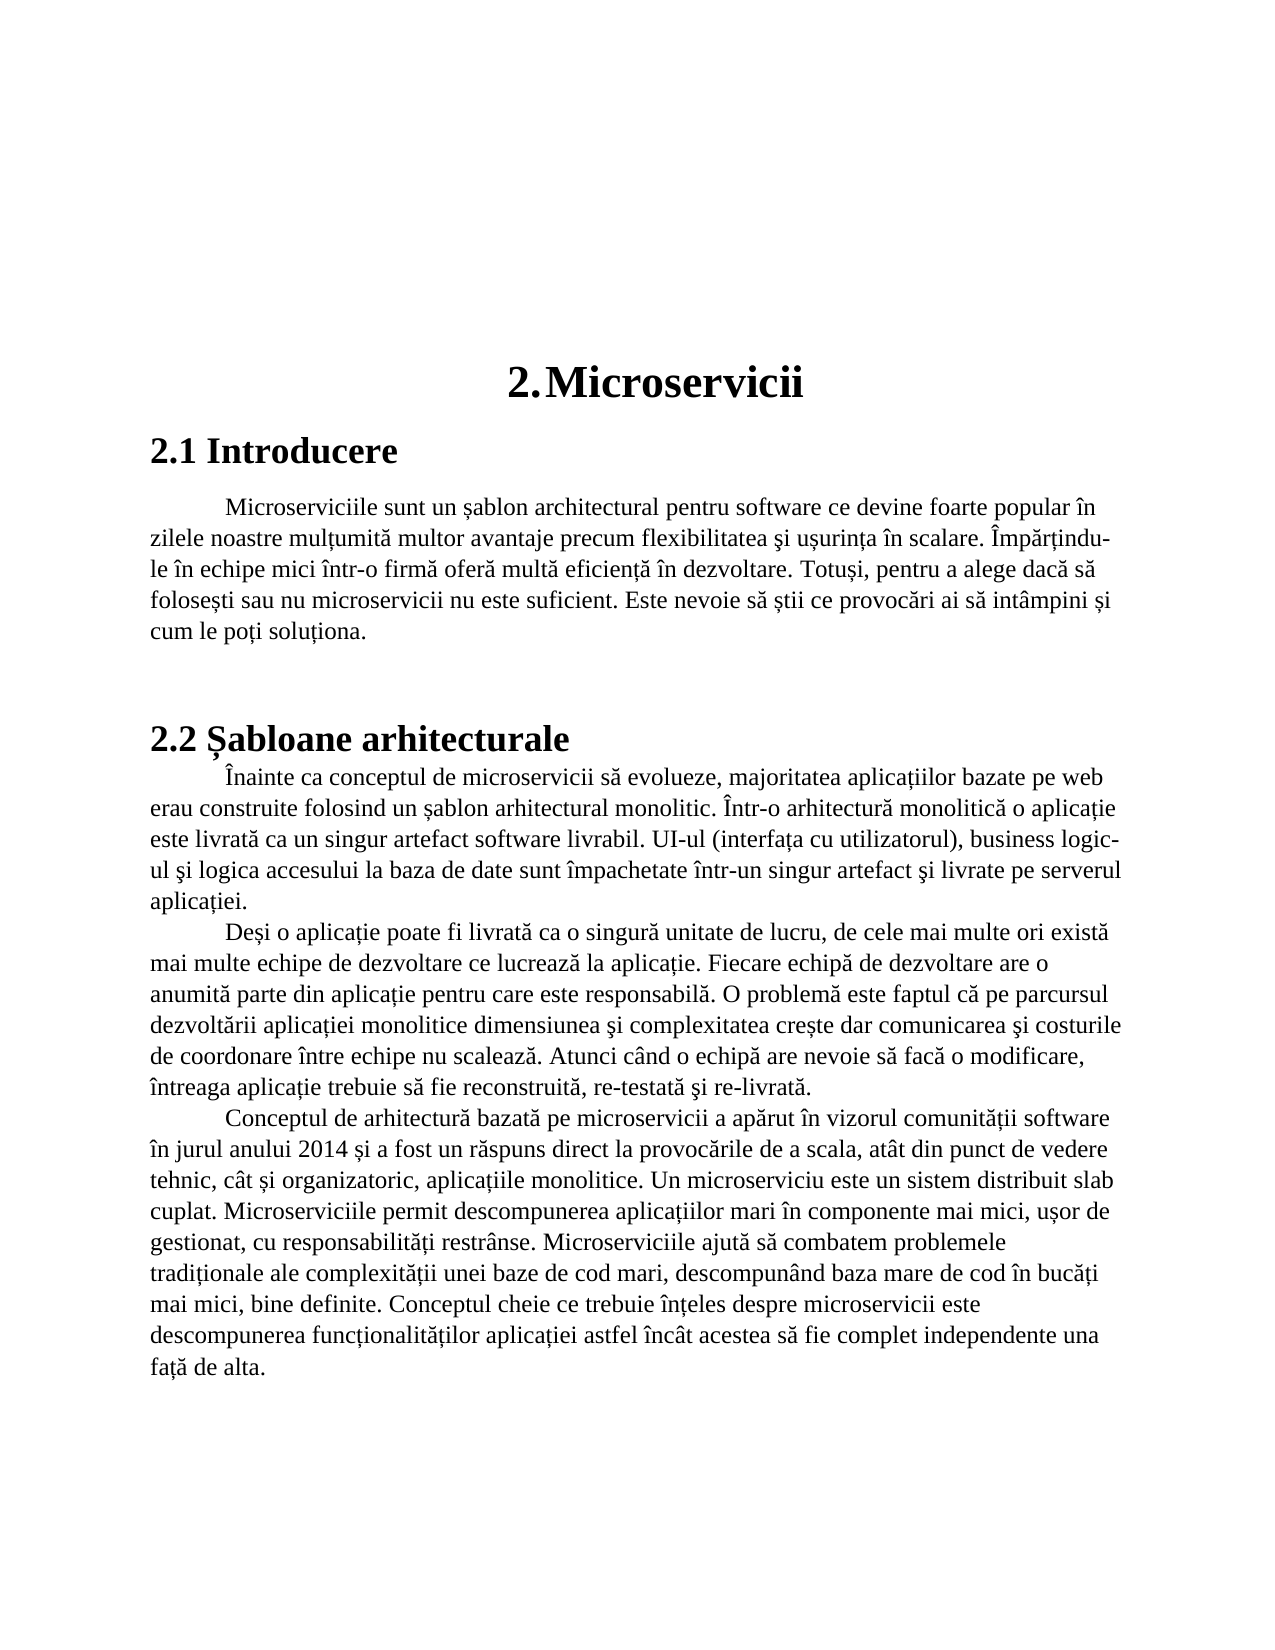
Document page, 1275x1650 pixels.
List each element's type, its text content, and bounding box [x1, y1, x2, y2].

text 2.2 Șabloane arhitecturale Înainte ca conceptul de microservicii să evolueze, majoritatea aplicațiilor bazate pe web erau construite folosind un șablon arhitectural monolitic. Într-o arhitectură monolitică o aplicație este livrată ca un singur artefact software livrabil. UI-ul (interfața cu utilizatorul), business logic-ul şi logica accesului la baza de date sunt împachetate într-un singur artefact şi livrate pe serverul aplicației. Deși o aplicație poate fi livrată ca o singură unitate de lucru, de cele mai multe ori există mai multe echipe de dezvoltare ce lucrează la aplicație. Fiecare echipă de dezvoltare are o anumită parte din aplicație pentru care este responsabilă. O problemă este faptul că pe parcursul dezvoltării aplicației monolitice dimensiunea şi complexitatea crește dar comunicarea şi costurile de coordonare între echipe nu scalează. Atunci când o echipă are nevoie să facă o modificare, întreaga aplicație trebuie să fie reconstruită, re-testată şi re-livrată. Conceptul de arhitectură bazată pe microservicii a apărut în vizorul comunității software în jurul anului 2014 și a fost un răspuns direct la provocările de a scala, atât din punct de vedere tehnic, cât și organizatoric, aplicațiile monolitice. Un microserviciu este un sistem distribuit slab cuplat. Microserviciile permit descompunerea aplicațiilor mari în componente mai mici, ușor de gestionat, cu responsabilități restrânse. Microserviciile ajută să combatem problemele tradiționale ale complexității unei baze de cod mari, descompunând baza mare de cod în bucăți mai mici, bine definite. Conceptul cheie ce trebuie înțeles despre microservicii este descompunerea funcționalităților aplicației astfel încât acestea să fie complet independente una față de alta. [150, 716, 1125, 1380]
text Microserviciile sunt un șablon architectural pentru software ce devine foarte popular în zilele noastre mulțumită multor avantaje precum flexibilitatea şi ușurința în scalare. Împărțindu-le în echipe mici într-o firmă oferă multă eficiență în dezvoltare. Totuși, pentru a alege dacă să folosești sau nu microservicii nu este suficient. Este nevoie să știi ce provocări ai să intâmpini și cum le poți soluționa. [150, 492, 1125, 645]
list Microservicii [187, 355, 1125, 408]
text 2.1 Introducere [150, 428, 1125, 472]
